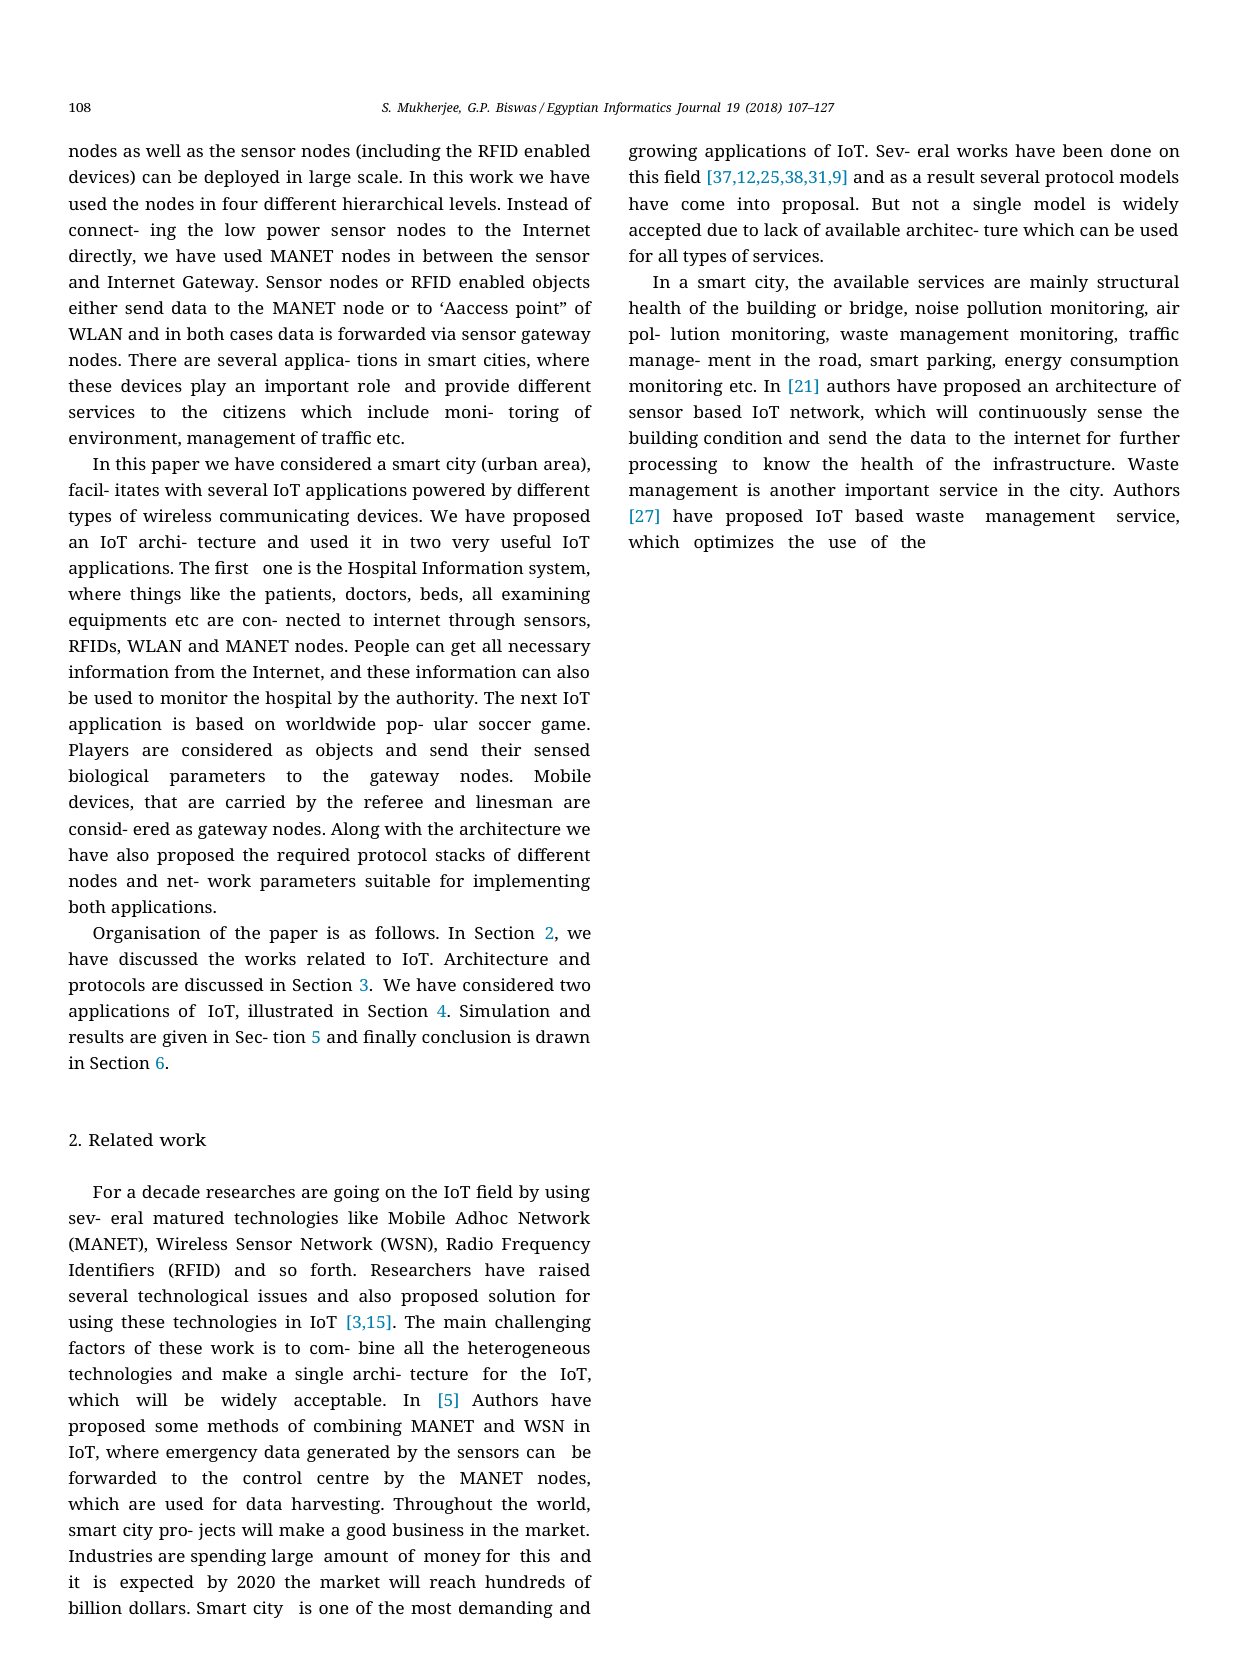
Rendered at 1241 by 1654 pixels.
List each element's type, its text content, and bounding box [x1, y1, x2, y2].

text In a smart city, the available services are mainly structural health of the building or bridge, noise pollution monitoring, air pol- lution monitoring, waste management monitoring, traffic manage- ment in the road, smart parking, energy consumption monitoring etc. In [21] authors have proposed an architecture of sensor based IoT network, which will continuously sense the building condition and send the data to the internet for further processing to know the health of the infrastructure. Waste management is another important service in the city. Authors [27] have proposed IoT based waste management service, which optimizes the use of the [628, 271, 1180, 554]
text In this paper we have considered a smart city (urban area), facil- itates with several IoT applications powered by different types of wireless communicating devices. We have proposed an IoT archi- tecture and used it in two very useful IoT applications. The first one is the Hospital Information system, where things like the patients, doctors, beds, all examining equipments etc are con- nected to internet through sensors, RFIDs, WLAN and MANET nodes. People can get all necessary information from the Internet, and these information can also be used to monitor the hospital by the authority. The next IoT application is based on worldwide pop- ular soccer game. Players are considered as objects and send their sensed biological parameters to the gateway nodes. Mobile devices, that are carried by the referee and linesman are consid- ered as gateway nodes. Along with the architecture we have also proposed the required protocol stacks of different nodes and net- work parameters suitable for implementing both applications. [68, 453, 591, 918]
text nodes as well as the sensor nodes (including the RFID enabled devices) can be deployed in large scale. In this work we have used the nodes in four different hierarchical levels. Instead of connect- ing the low power sensor nodes to the Internet directly, we have used MANET nodes in between the sensor and Internet Gateway. Sensor nodes or RFID enabled objects either send data to the MANET node or to ‘Aaccess point” of WLAN and in both cases data is forwarded via sensor gateway nodes. There are several applica- tions in smart cities, where these devices play an important role and provide different services to the citizens which include moni- toring of environment, management of traffic etc. [68, 140, 591, 449]
list Related work [68, 1129, 595, 1152]
picture [436, 1005, 442, 1014]
text Organisation of the paper is as follows. In Section 2, we have discussed the works related to IoT. Architecture and protocols are discussed in Section 3. We have considered two applications of IoT, illustrated in Section 4. Simulation and results are given in Sec- tion 5 and finally conclusion is drawn in Section 6. [68, 922, 591, 1075]
text For a decade researches are going on the IoT field by using sev- eral matured technologies like Mobile Adhoc Network (MANET), Wireless Sensor Network (WSN), Radio Frequency Identifiers (RFID) and so forth. Researchers have raised several technological issues and also proposed solution for using these technologies in IoT [3,15]. The main challenging factors of these work is to com- bine all the heterogeneous technologies and make a single archi- tecture for the IoT, which will be widely acceptable. In [5] Authors have proposed some methods of combining MANET and WSN in IoT, where emergency data generated by the sensors can be forwarded to the control centre by the MANET nodes, which are used for data harvesting. Throughout the world, smart city pro- jects will make a good business in the market. Industries are spending large amount of money for this and it is expected by 2020 the market will reach hundreds of billion dollars. Smart city is one of the most demanding and growing applications of IoT. Sev- eral works have been done on this field [37,12,25,38,31,9] and as a result several protocol models have come into proposal. But not a single model is widely accepted due to lack of available architec- ture which can be used for all types of services. [68, 1180, 591, 1619]
